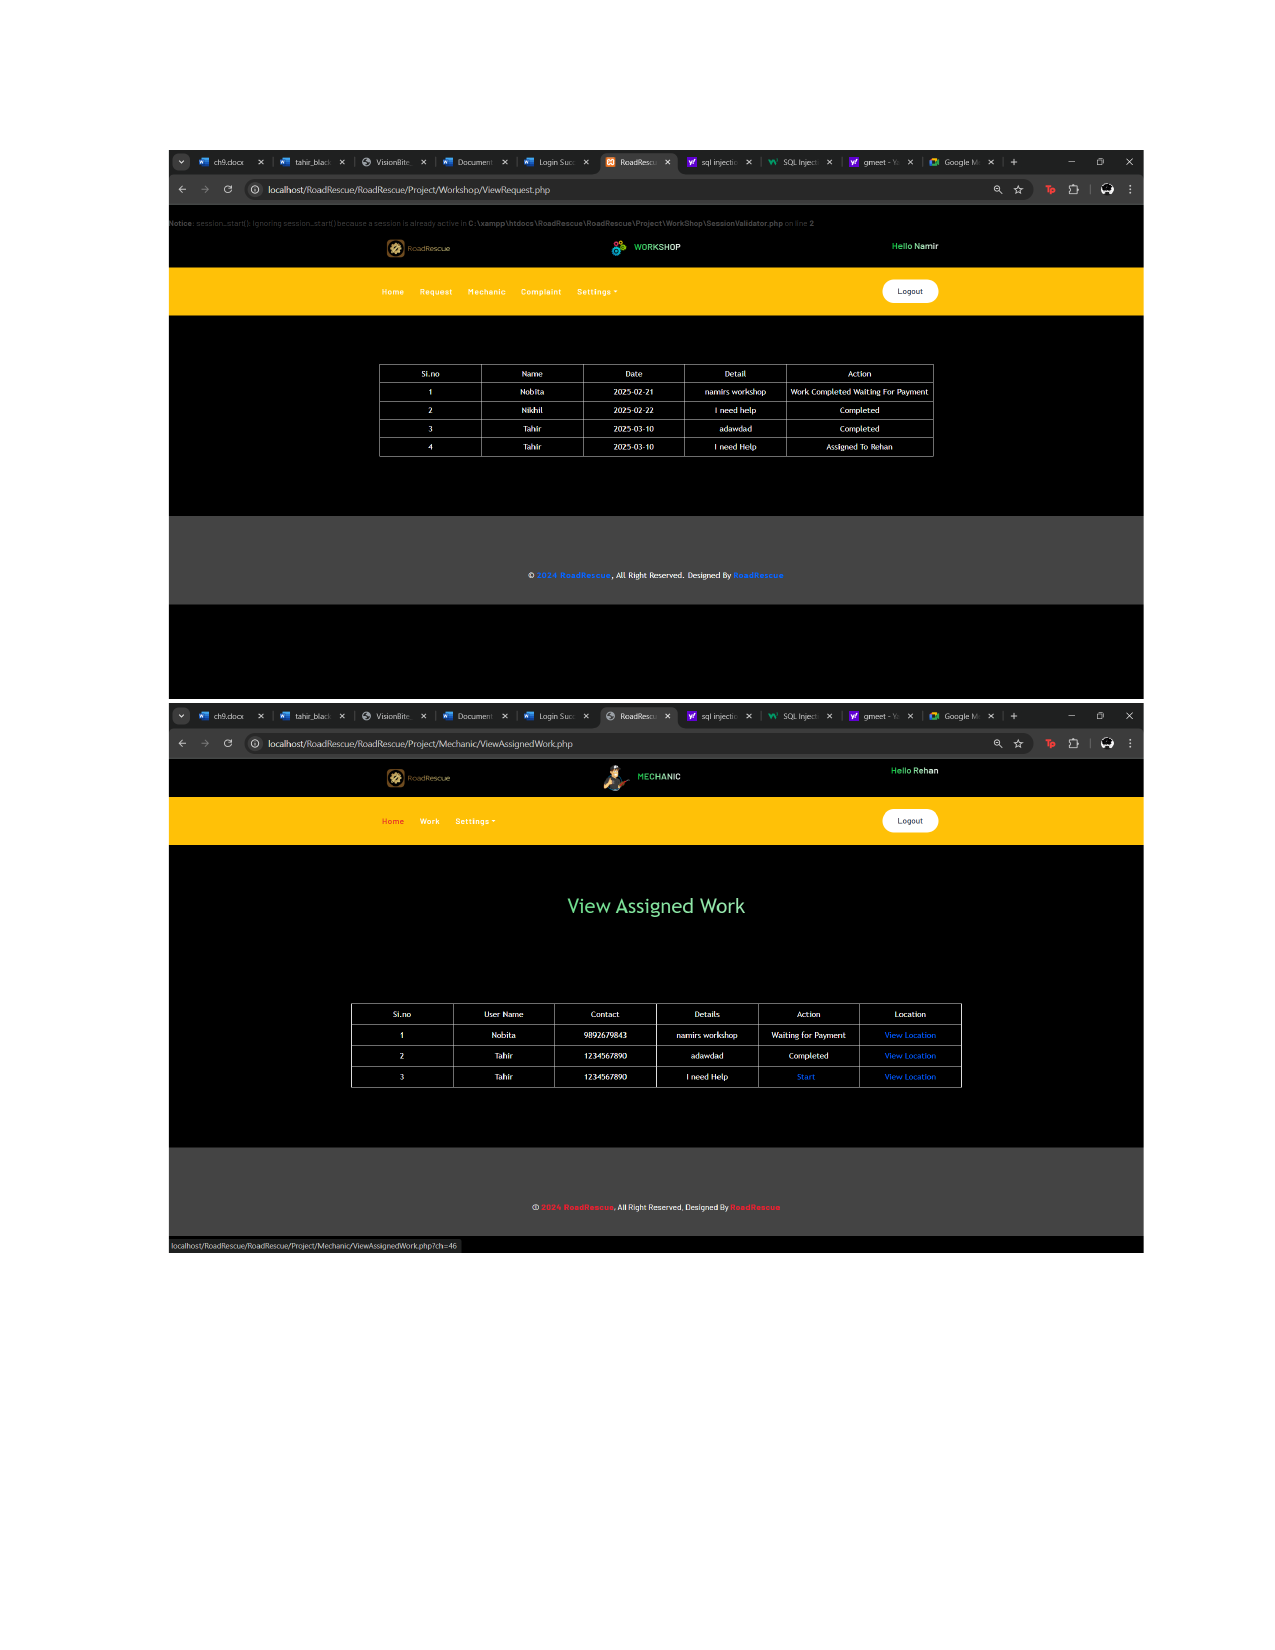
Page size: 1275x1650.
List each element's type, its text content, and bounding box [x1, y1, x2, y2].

text 4.Accept Request [150, 150, 1125, 1252]
